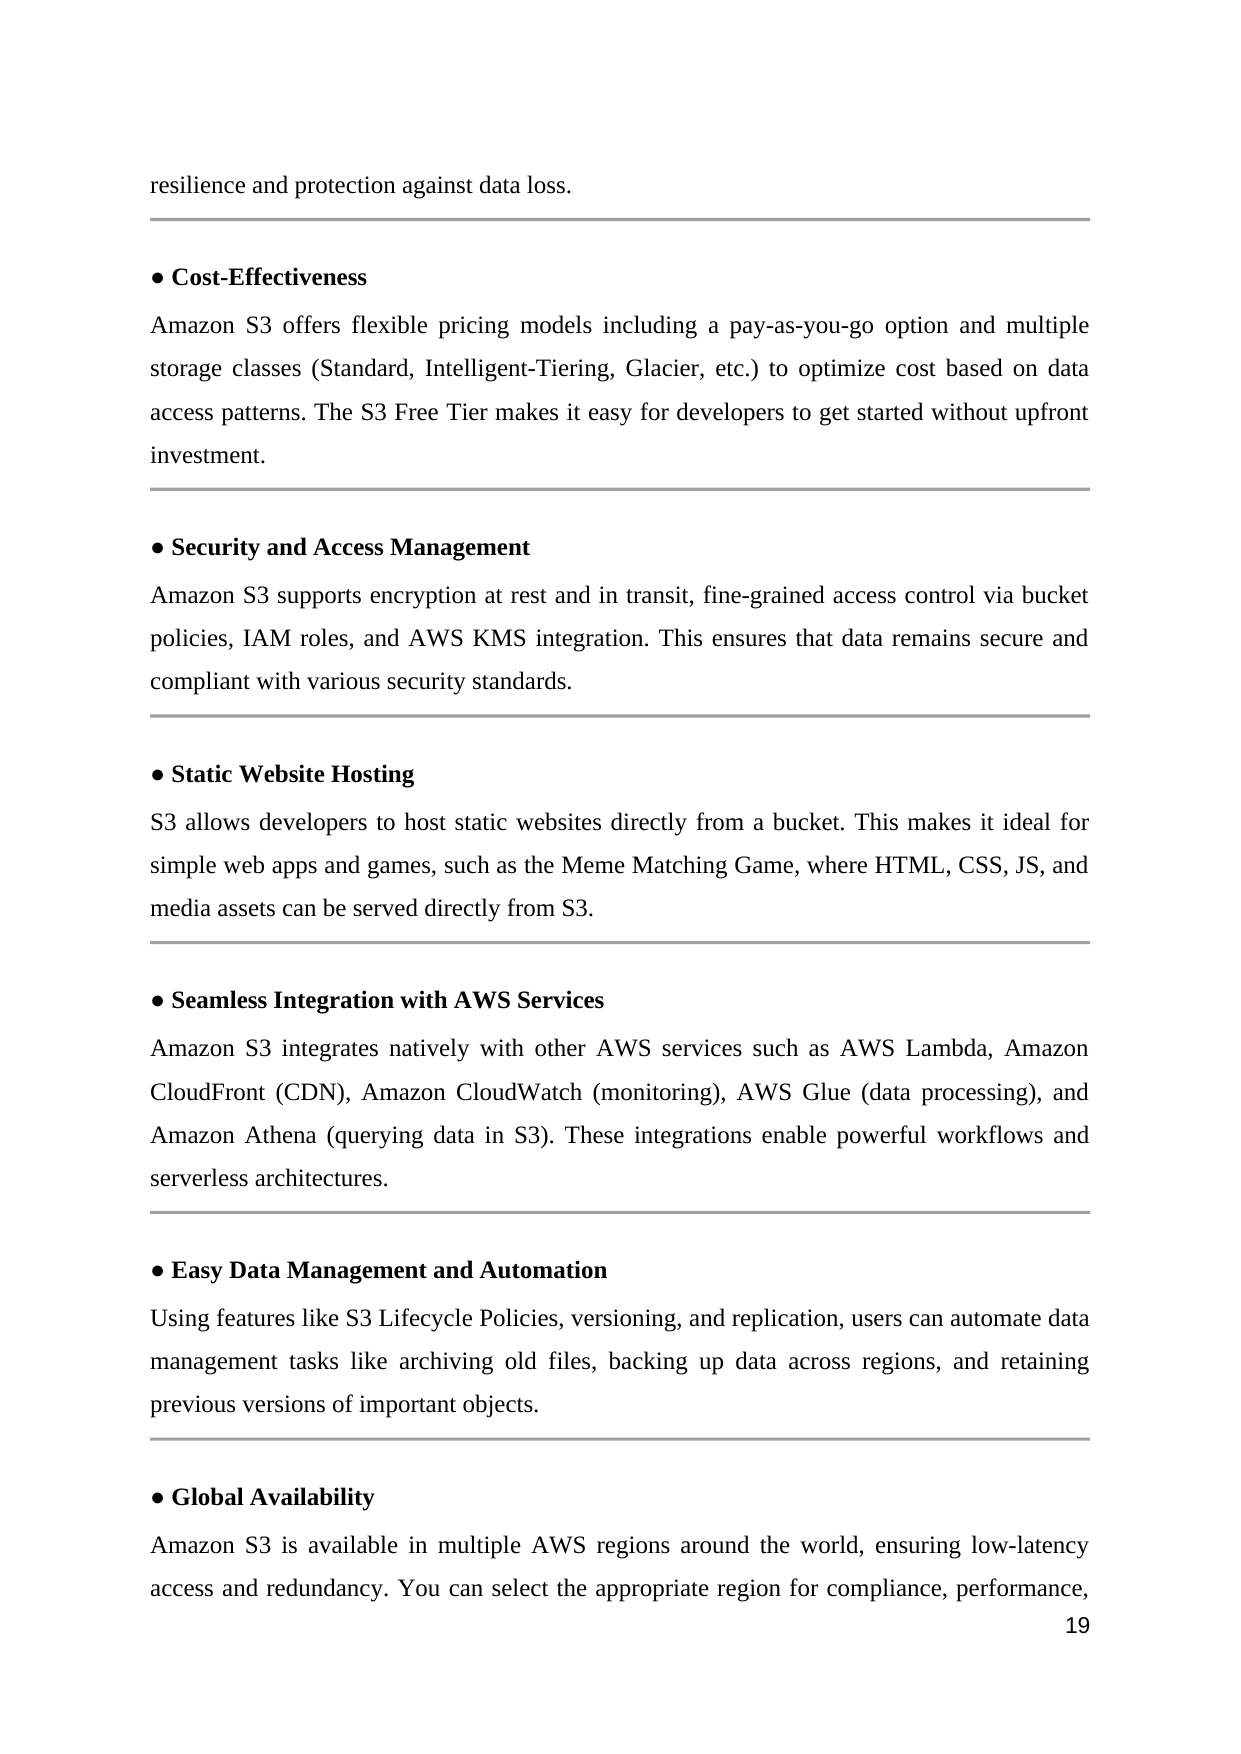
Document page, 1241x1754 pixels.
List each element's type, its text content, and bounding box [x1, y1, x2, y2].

text ● Seamless Integration with AWS Services [150, 985, 1090, 1014]
text ● Cost-Effectiveness [150, 262, 1090, 291]
text Amazon S3 integrates natively with other AWS services such as AWS Lambda, Amazon CloudFront (CDN), Amazon CloudWatch (monitoring), AWS Glue (data processing), and Amazon Athena (querying data in S3). These integrations enable powerful workflows and serverless architectures. [150, 1033, 1090, 1192]
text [150, 1530, 1090, 1602]
text Amazon S3 offers flexible pricing models including a pay-as-you-go option and multiple storage classes (Standard, Intelligent-Tiering, Glacier, etc.) to optimize cost based on data access patterns. The S3 Free Tier makes it easy for developers to get started without upfront investment. [150, 310, 1090, 468]
text Using features like S3 Lifecycle Policies, versioning, and replication, users can automate data management tasks like archiving old files, backing up data across regions, and retaining previous versions of important objects. [150, 1303, 1090, 1418]
text ● Static Website Hosting [150, 759, 1090, 787]
text ● Security and Access Management [150, 532, 1090, 561]
text Amazon S3 supports encryption at rest and in transit, fine-grained access control via bucket policies, IAM roles, and AWS KMS integration. This ensures that data remains secure and compliant with various security standards. [150, 580, 1090, 695]
text ● Easy Data Management and Automation [150, 1255, 1090, 1284]
text S3 allows developers to host static websites directly from a bucket. This makes it ideal for simple web apps and games, such as the Meme Matching Game, where HTML, CSS, JS, and media assets can be served directly from S3. [150, 807, 1090, 922]
text ● Global Availability [150, 1482, 1090, 1511]
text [150, 170, 1090, 199]
